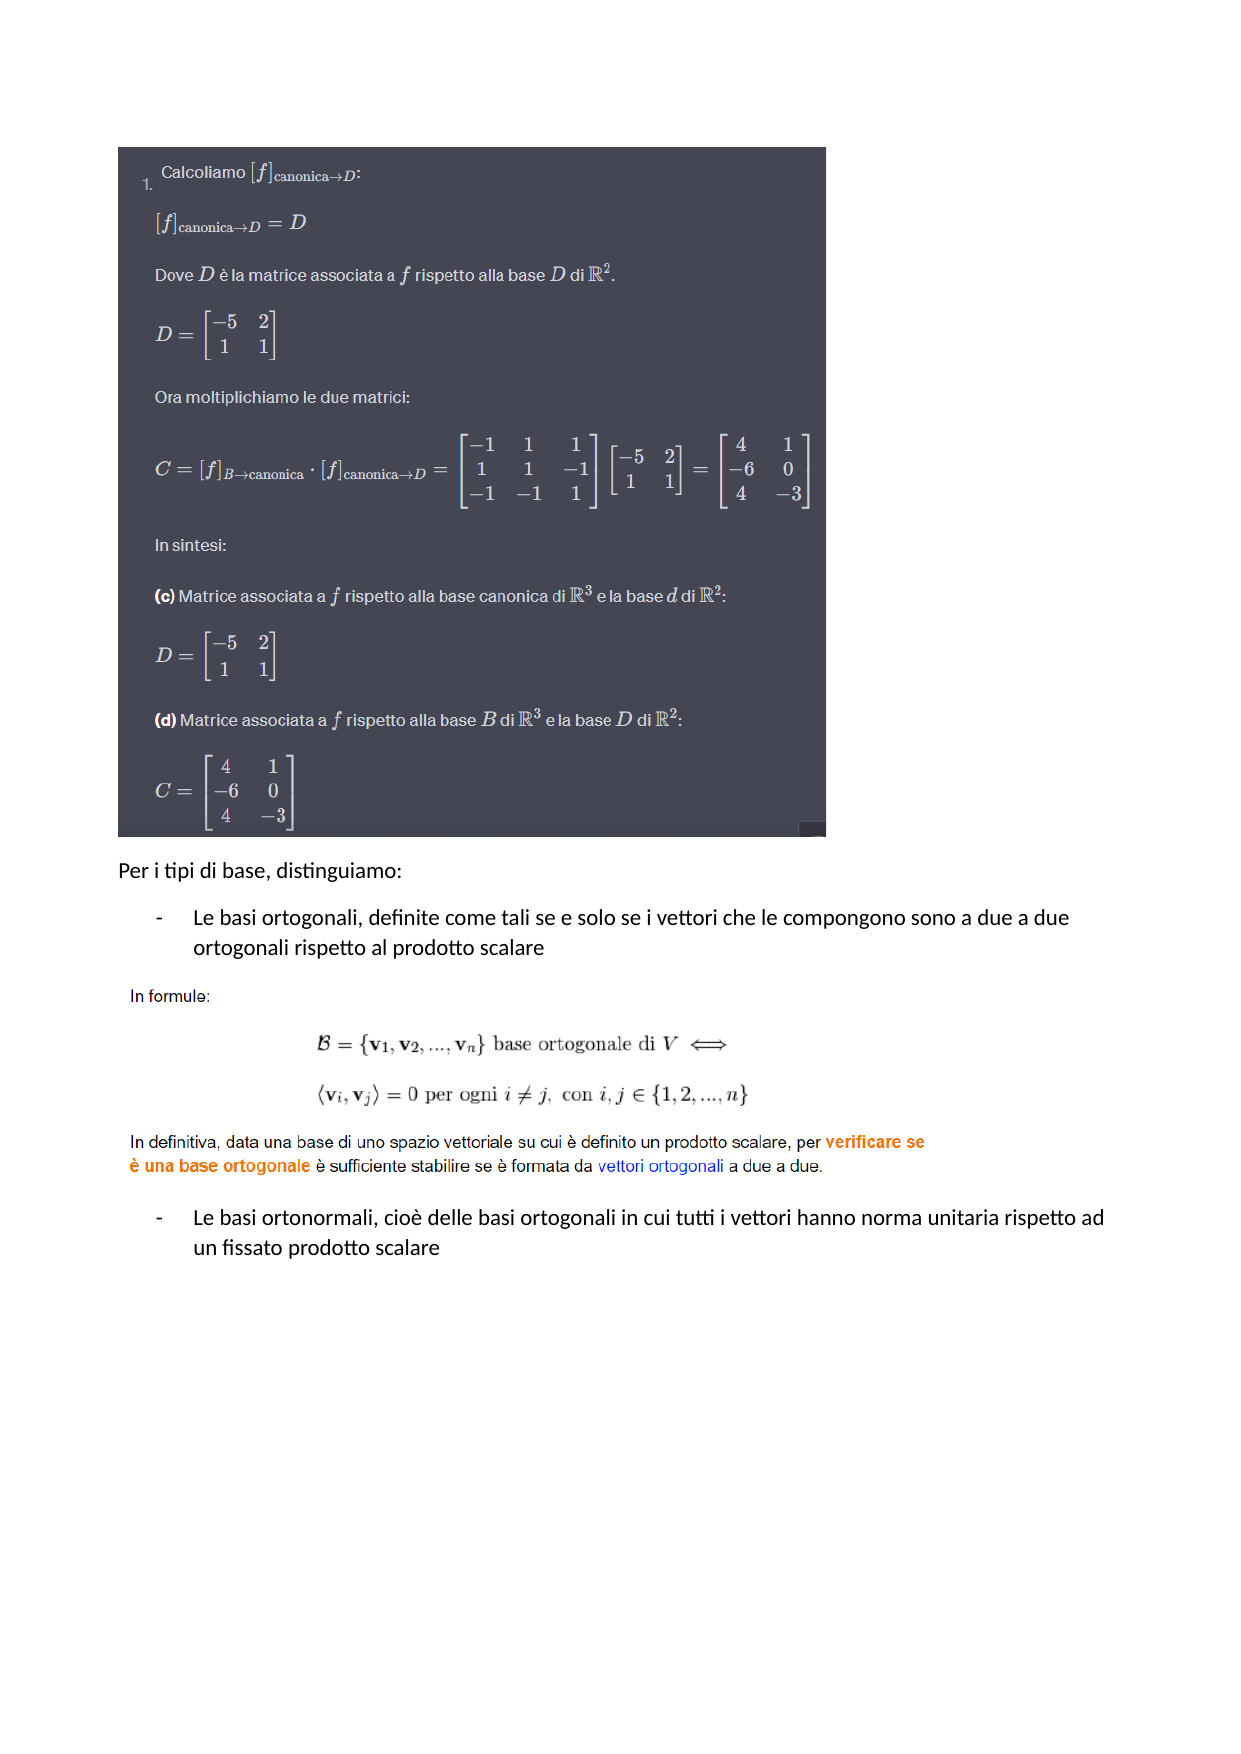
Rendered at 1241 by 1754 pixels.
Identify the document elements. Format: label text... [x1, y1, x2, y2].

picture [118, 147, 827, 837]
picture [118, 979, 940, 1184]
list Le basi ortonormali, cioè delle basi ortogonali in cui tutti i vettori hanno norma unitaria rispetto ad un fissato prodotto scalare [156, 1203, 1122, 1261]
text Per i tipi di base, distinguiamo: [118, 856, 1122, 884]
list Le basi ortogonali, definite come tali se e solo se i vettori che le compongono sono a due a due ortogonali rispetto al prodotto scalare [156, 903, 1122, 961]
